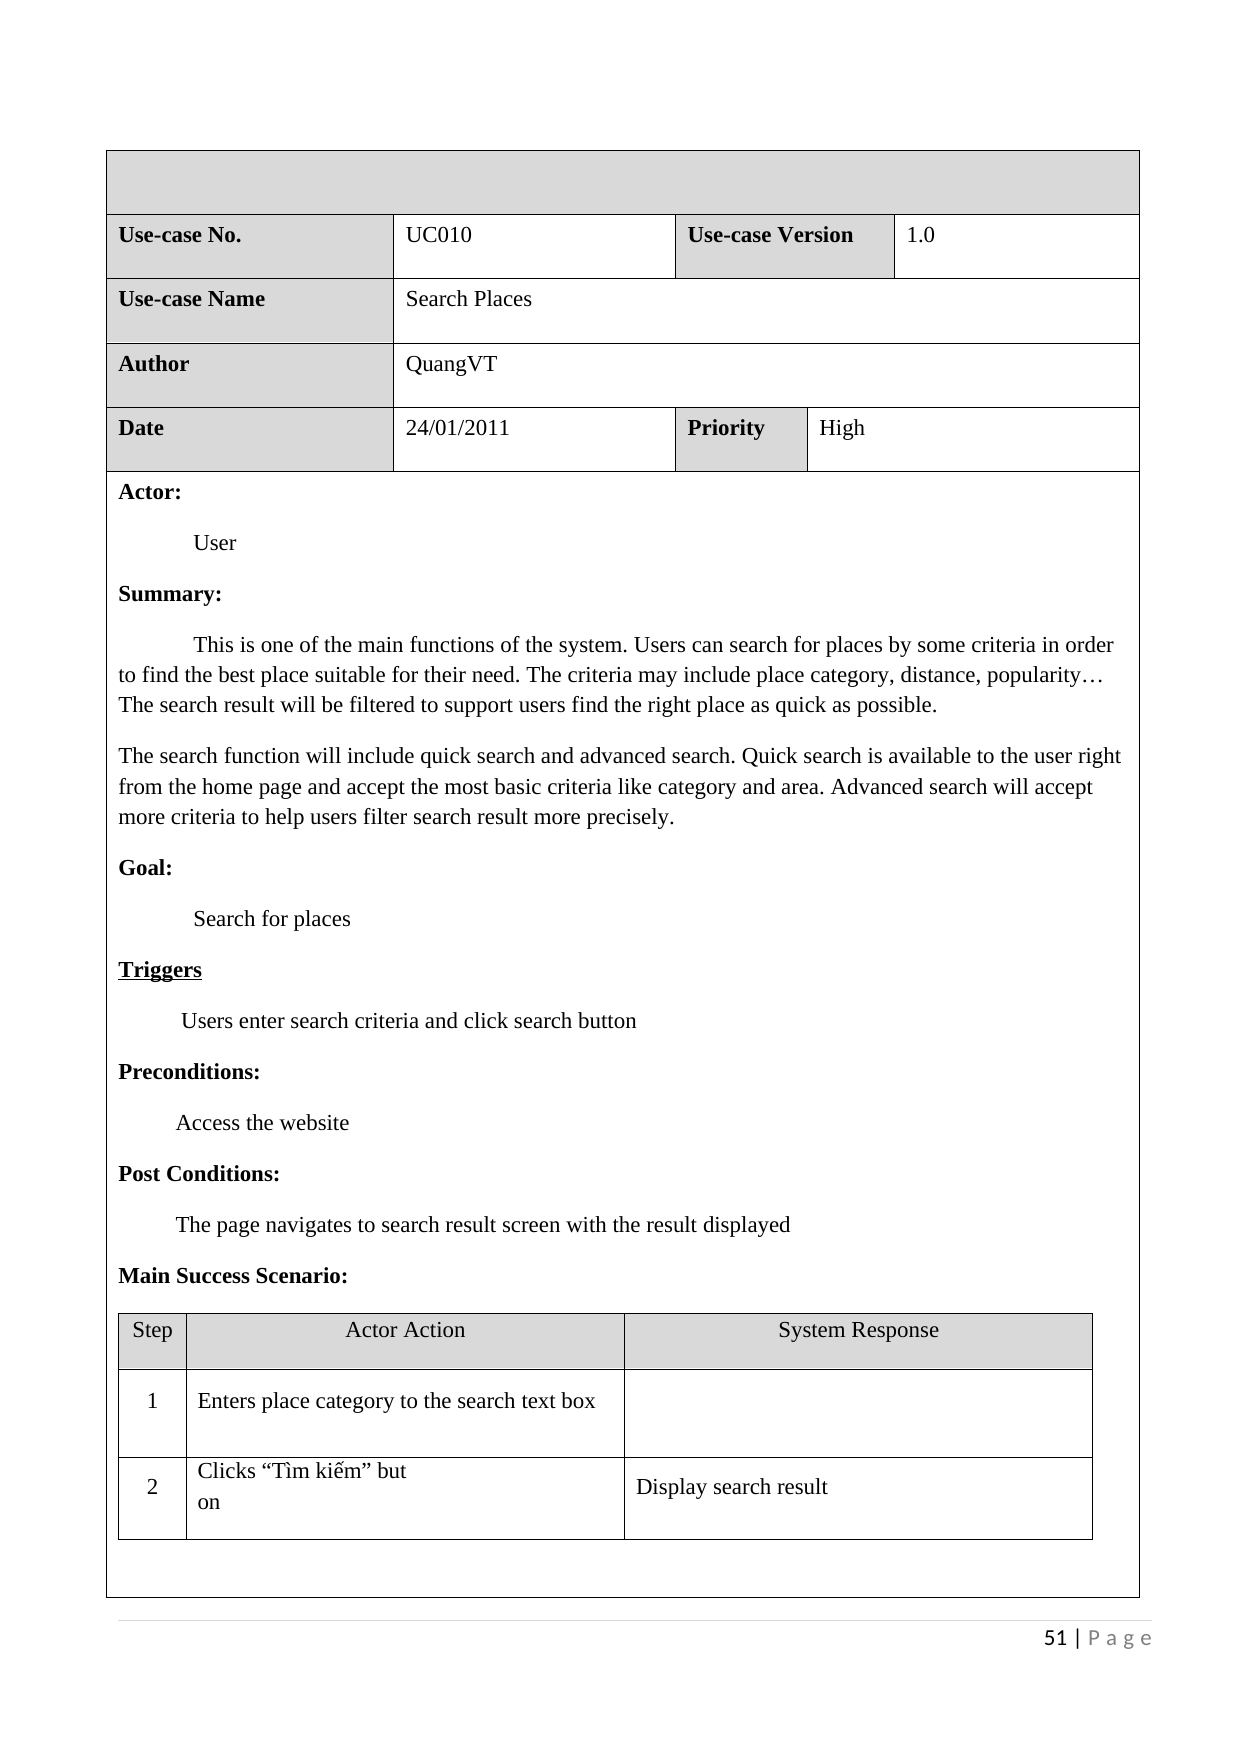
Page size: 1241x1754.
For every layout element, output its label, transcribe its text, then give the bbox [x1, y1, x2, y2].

table_cell QuangVT [394, 344, 1139, 407]
table_cell Use-case No. [107, 215, 393, 278]
table_cell 24/01/2011 [394, 408, 675, 471]
table_cell Search Places [394, 279, 1139, 342]
table_cell Use-case Version [676, 215, 894, 278]
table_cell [107, 472, 1139, 1597]
table_cell Author [107, 344, 393, 407]
table_cell Use-case Name [107, 279, 393, 342]
table_cell Date [107, 408, 393, 471]
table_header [107, 151, 1139, 214]
table_cell 1.0 [895, 215, 1139, 278]
table_cell High [808, 408, 1139, 471]
table_cell UC010 [394, 215, 675, 278]
table_cell Priority [676, 408, 807, 471]
